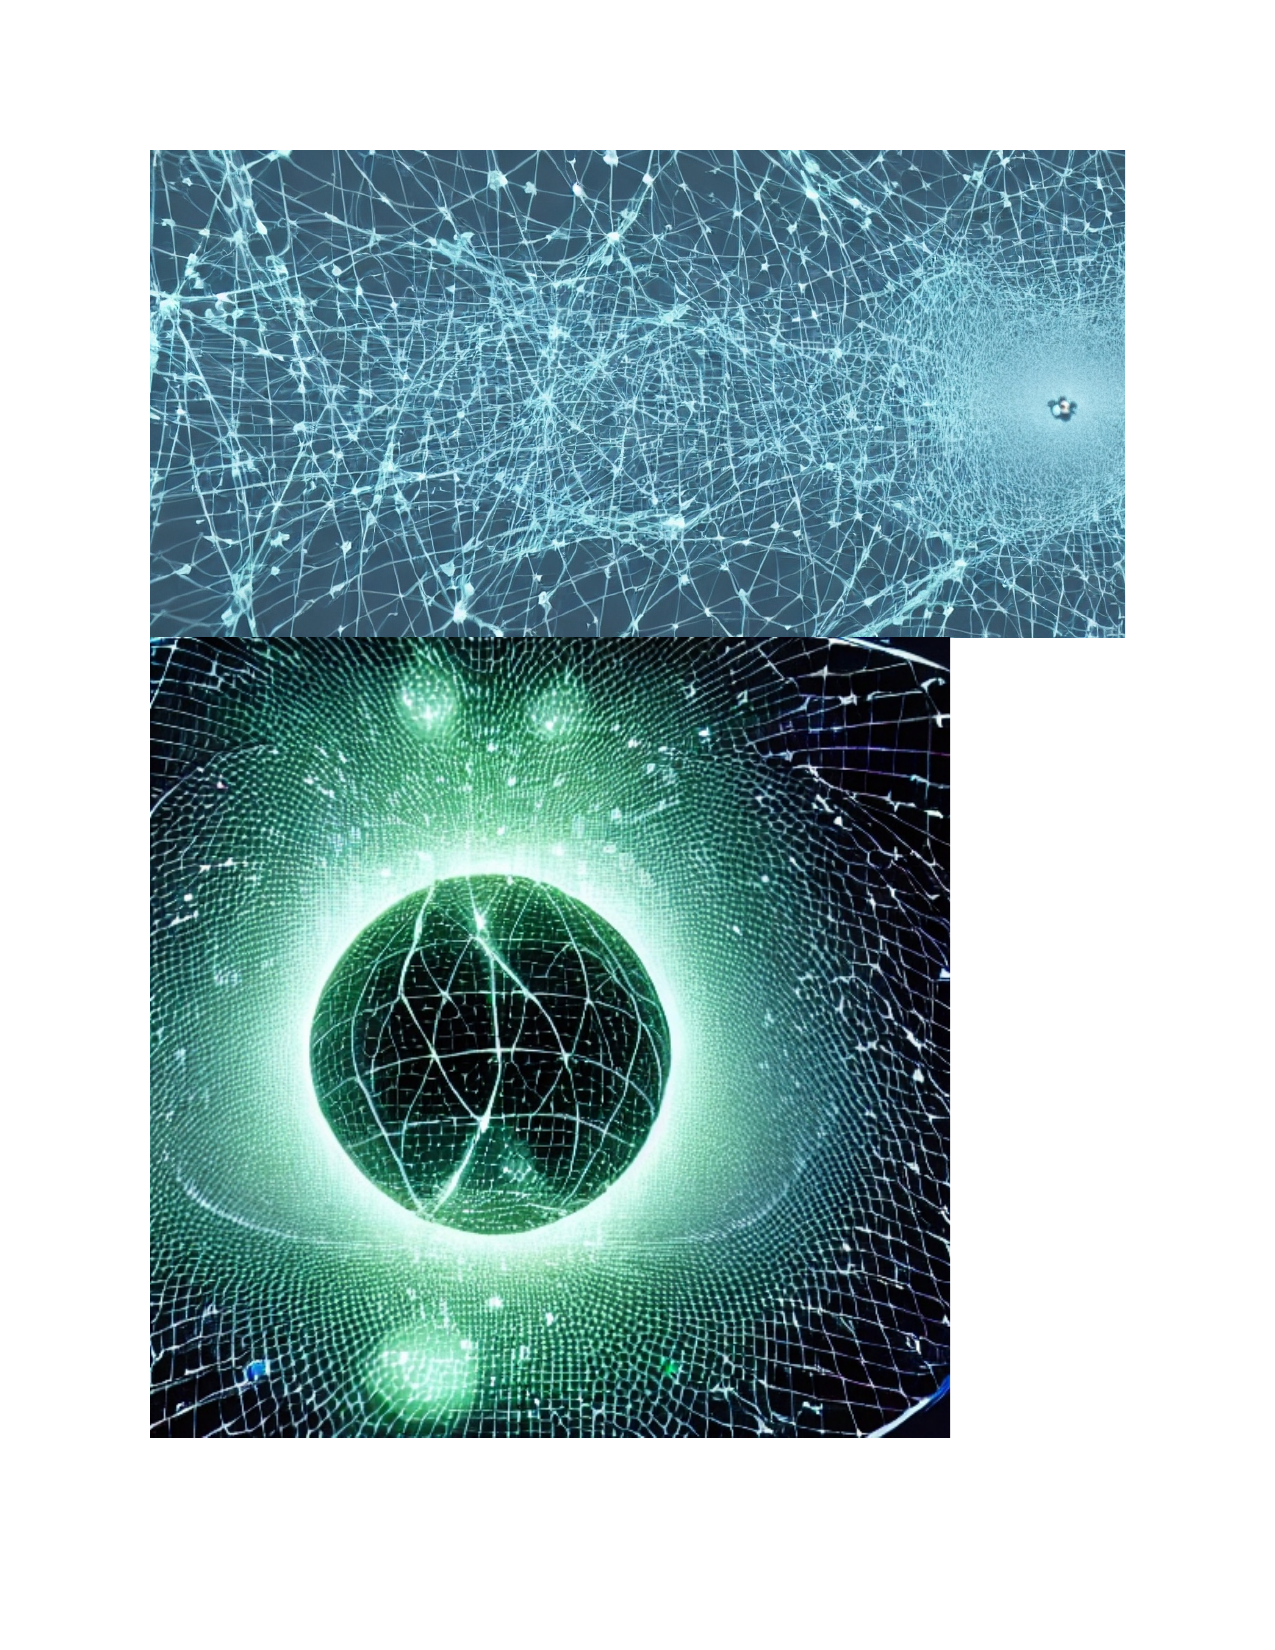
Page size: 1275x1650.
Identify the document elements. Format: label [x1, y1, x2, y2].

picture [150, 150, 1125, 1438]
